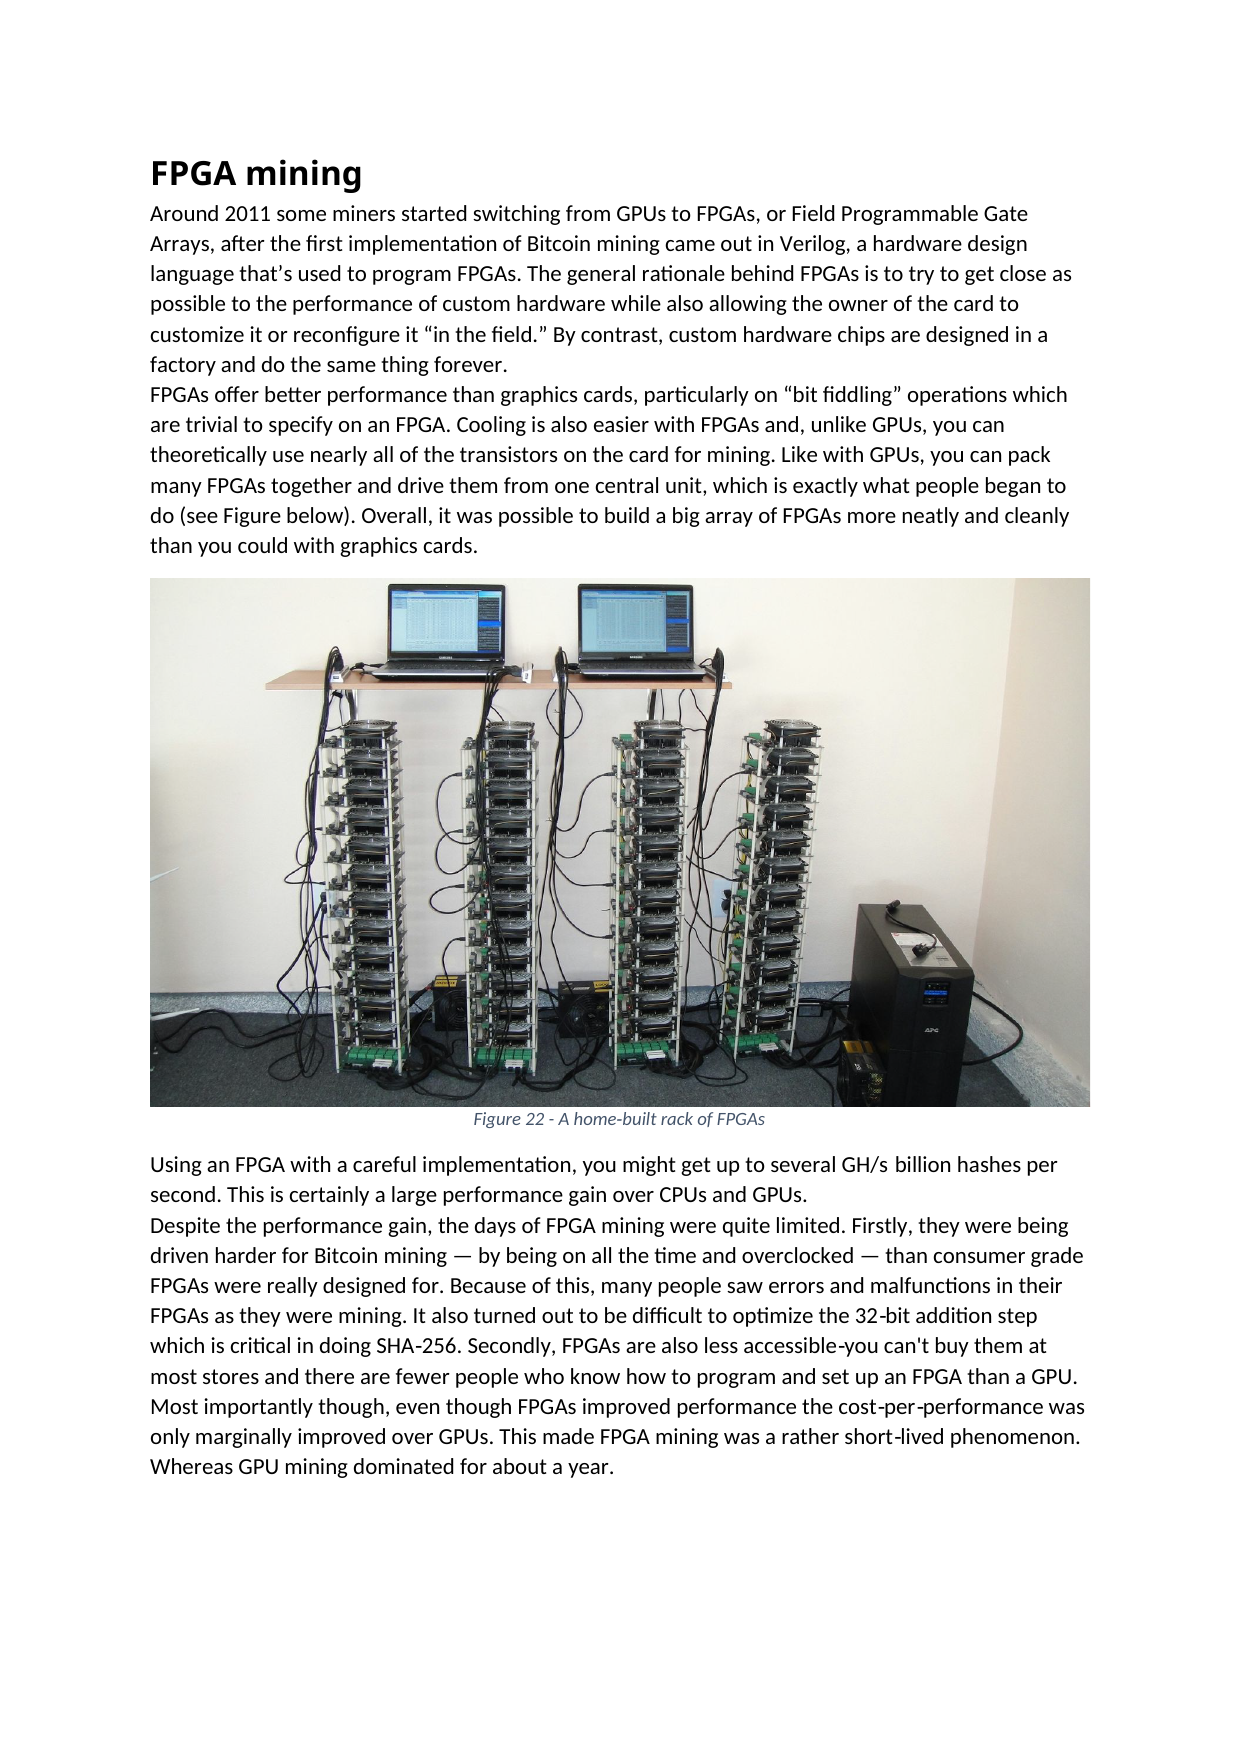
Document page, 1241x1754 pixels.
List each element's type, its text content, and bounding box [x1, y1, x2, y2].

text Figure 23 - A home‐built rack of FPGAs [150, 1107, 1090, 1129]
text Using an FPGA with a careful implementation, you might get up to several GH/s billion hashes per second. This is certainly a large performance gain over CPUs and GPUs. [150, 1150, 1090, 1209]
text Around 2011 some miners started switching from GPUs to FPGAs, or Field Programmable Gate Arrays, after the first implementation of Bitcoin mining came out in Verilog, a hardware design language that’s used to program FPGAs. The general rationale behind FPGAs is to try to get close as possible to the performance of custom hardware while also allowing the owner of the card to customize it or reconfigure it “in the field.” By contrast, custom hardware chips are designed in a factory and do the same thing forever. [150, 199, 1090, 378]
text FPGAs offer better performance than graphics cards, particularly on “bit fiddling” operations which are trivial to specify on an FPGA. Cooling is also easier with FPGAs and, unlike GPUs, you can theoretically use nearly all of the transistors on the card for mining. Like with GPUs, you can pack many FPGAs together and drive them from one central unit, which is exactly what people began to do (see Figure below). Overall, it was possible to build a big array of FPGAs more neatly and cleanly than you could with graphics cards. [150, 380, 1090, 559]
subtitle FPGA mining [150, 150, 1090, 195]
text Most importantly though, even though FPGAs improved performance the cost‐per‐performance was only marginally improved over GPUs. This made FPGA mining was a rather short‐lived phenomenon. Whereas GPU mining dominated for about a year. [150, 1392, 1090, 1481]
text Despite the performance gain, the days of FPGA mining were quite limited. Firstly, they were being driven harder for Bitcoin mining — by being on all the time and overclocked — than consumer grade FPGAs were really designed for. Because of this, many people saw errors and malfunctions in their FPGAs as they were mining. It also turned out to be difficult to optimize the 32‐bit addition step which is critical in doing SHA‐256. Secondly, FPGAs are also less accessible‐you can't buy them at most stores and there are fewer people who know how to program and set up an FPGA than a GPU. [150, 1211, 1090, 1390]
